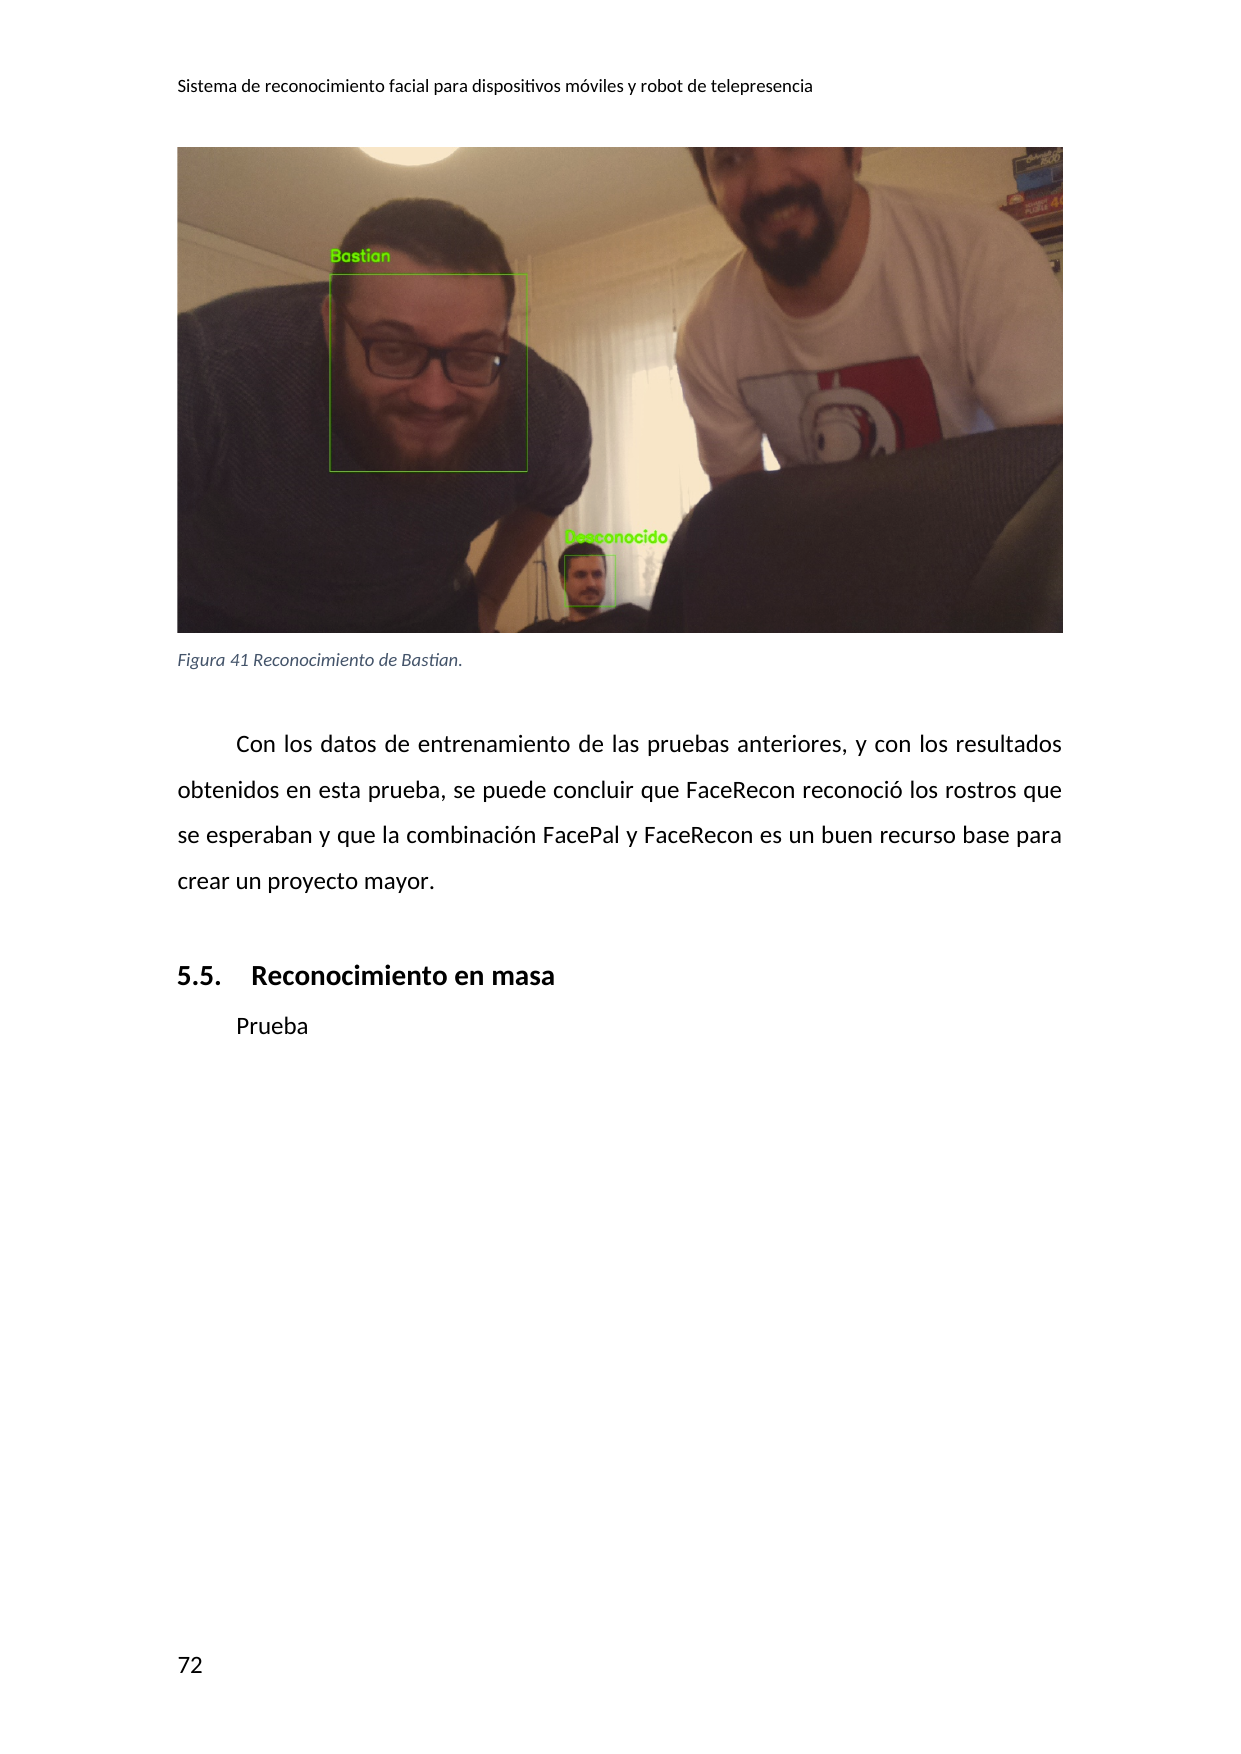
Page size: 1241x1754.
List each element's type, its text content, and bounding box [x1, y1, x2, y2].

text Figura 41 Reconocimiento de Bastian. [177, 648, 1063, 671]
text Con los datos de entrenamiento de las pruebas anteriores, y con los resultados obtenidos en esta prueba, se puede concluir que FaceRecon reconoció los rostros que se esperaban y que la combinación FacePal y FaceRecon es un buen recurso base para crear un proyecto mayor. [177, 728, 1063, 896]
picture [177, 147, 1063, 633]
text Reconocimiento en masa [177, 957, 1063, 992]
text Prueba [177, 1010, 1063, 1041]
